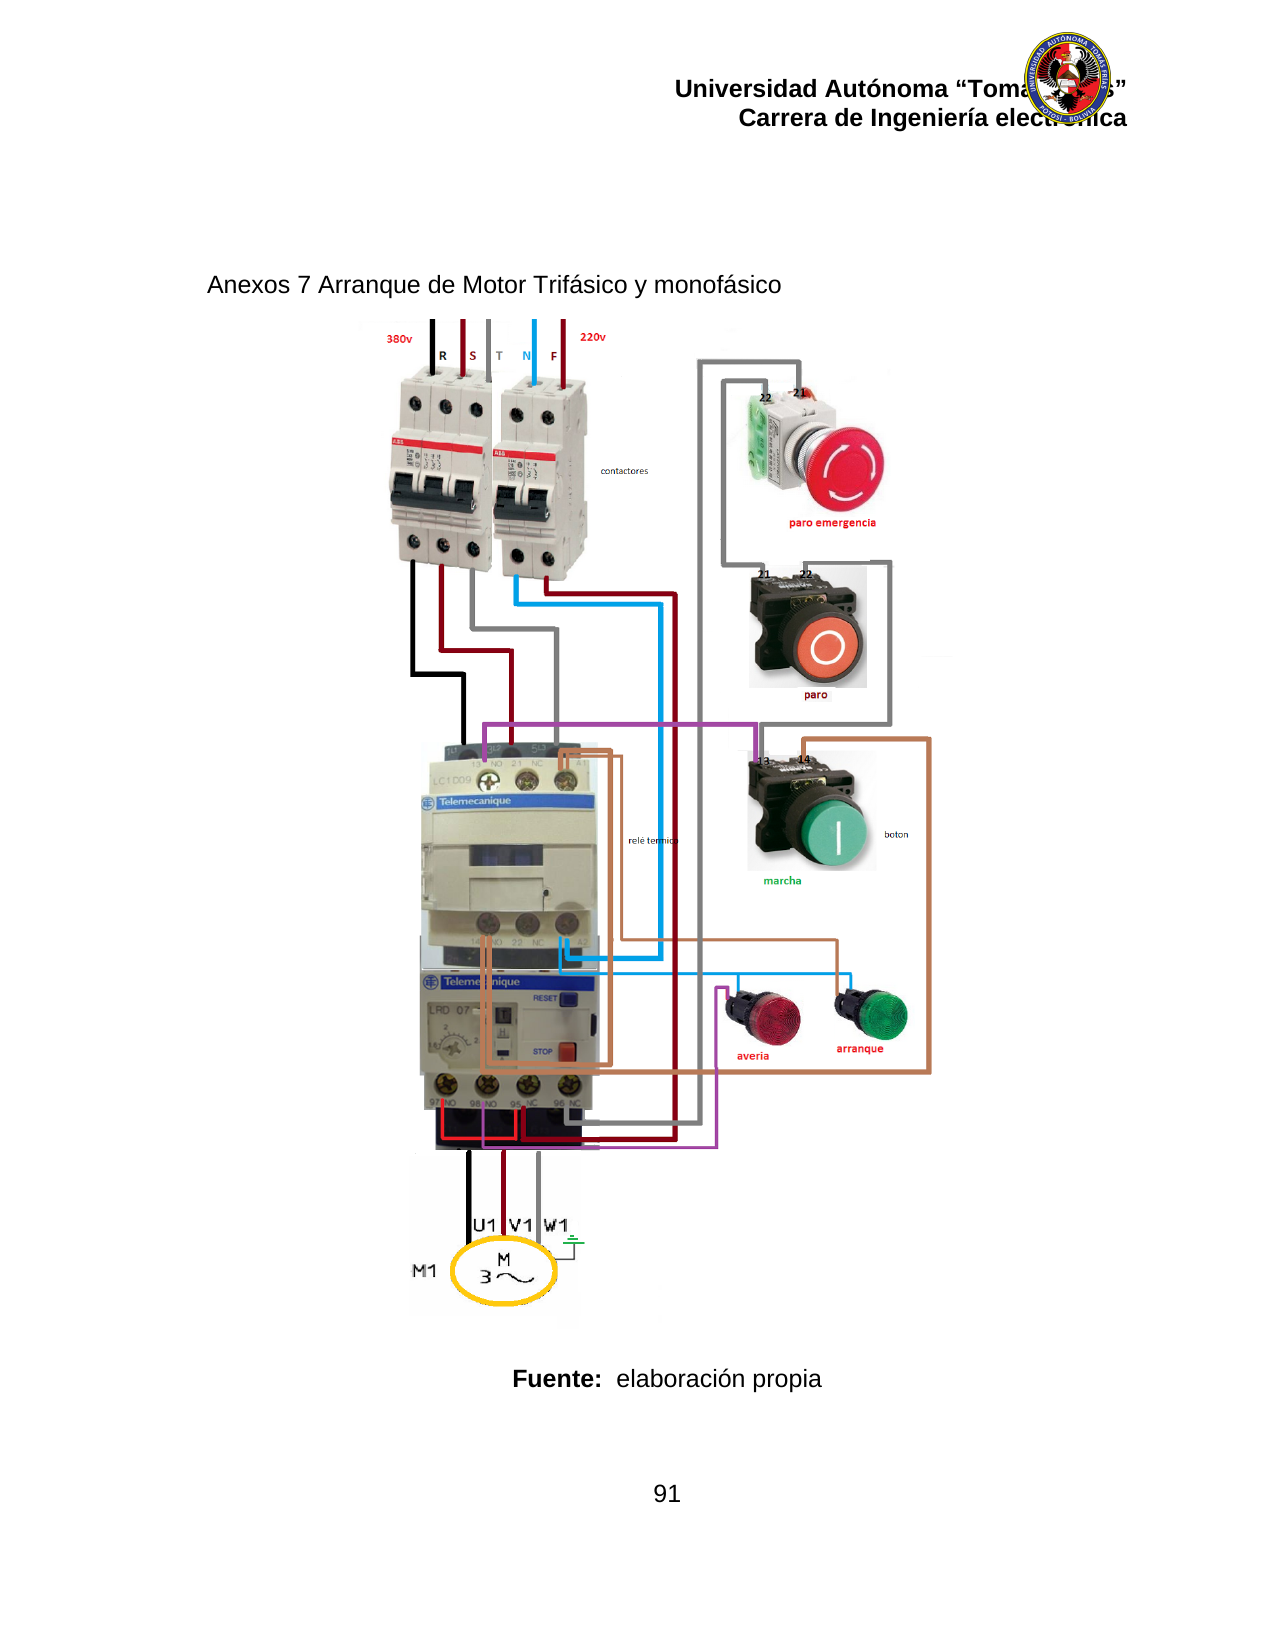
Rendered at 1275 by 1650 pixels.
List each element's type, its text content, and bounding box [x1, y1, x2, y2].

picture [343, 319, 991, 1329]
text Anexos 7 Arranque de Motor Trifásico y monofásico [207, 270, 1127, 298]
picture [1024, 32, 1111, 124]
text Fuente: elaboración propia [207, 1364, 1127, 1393]
